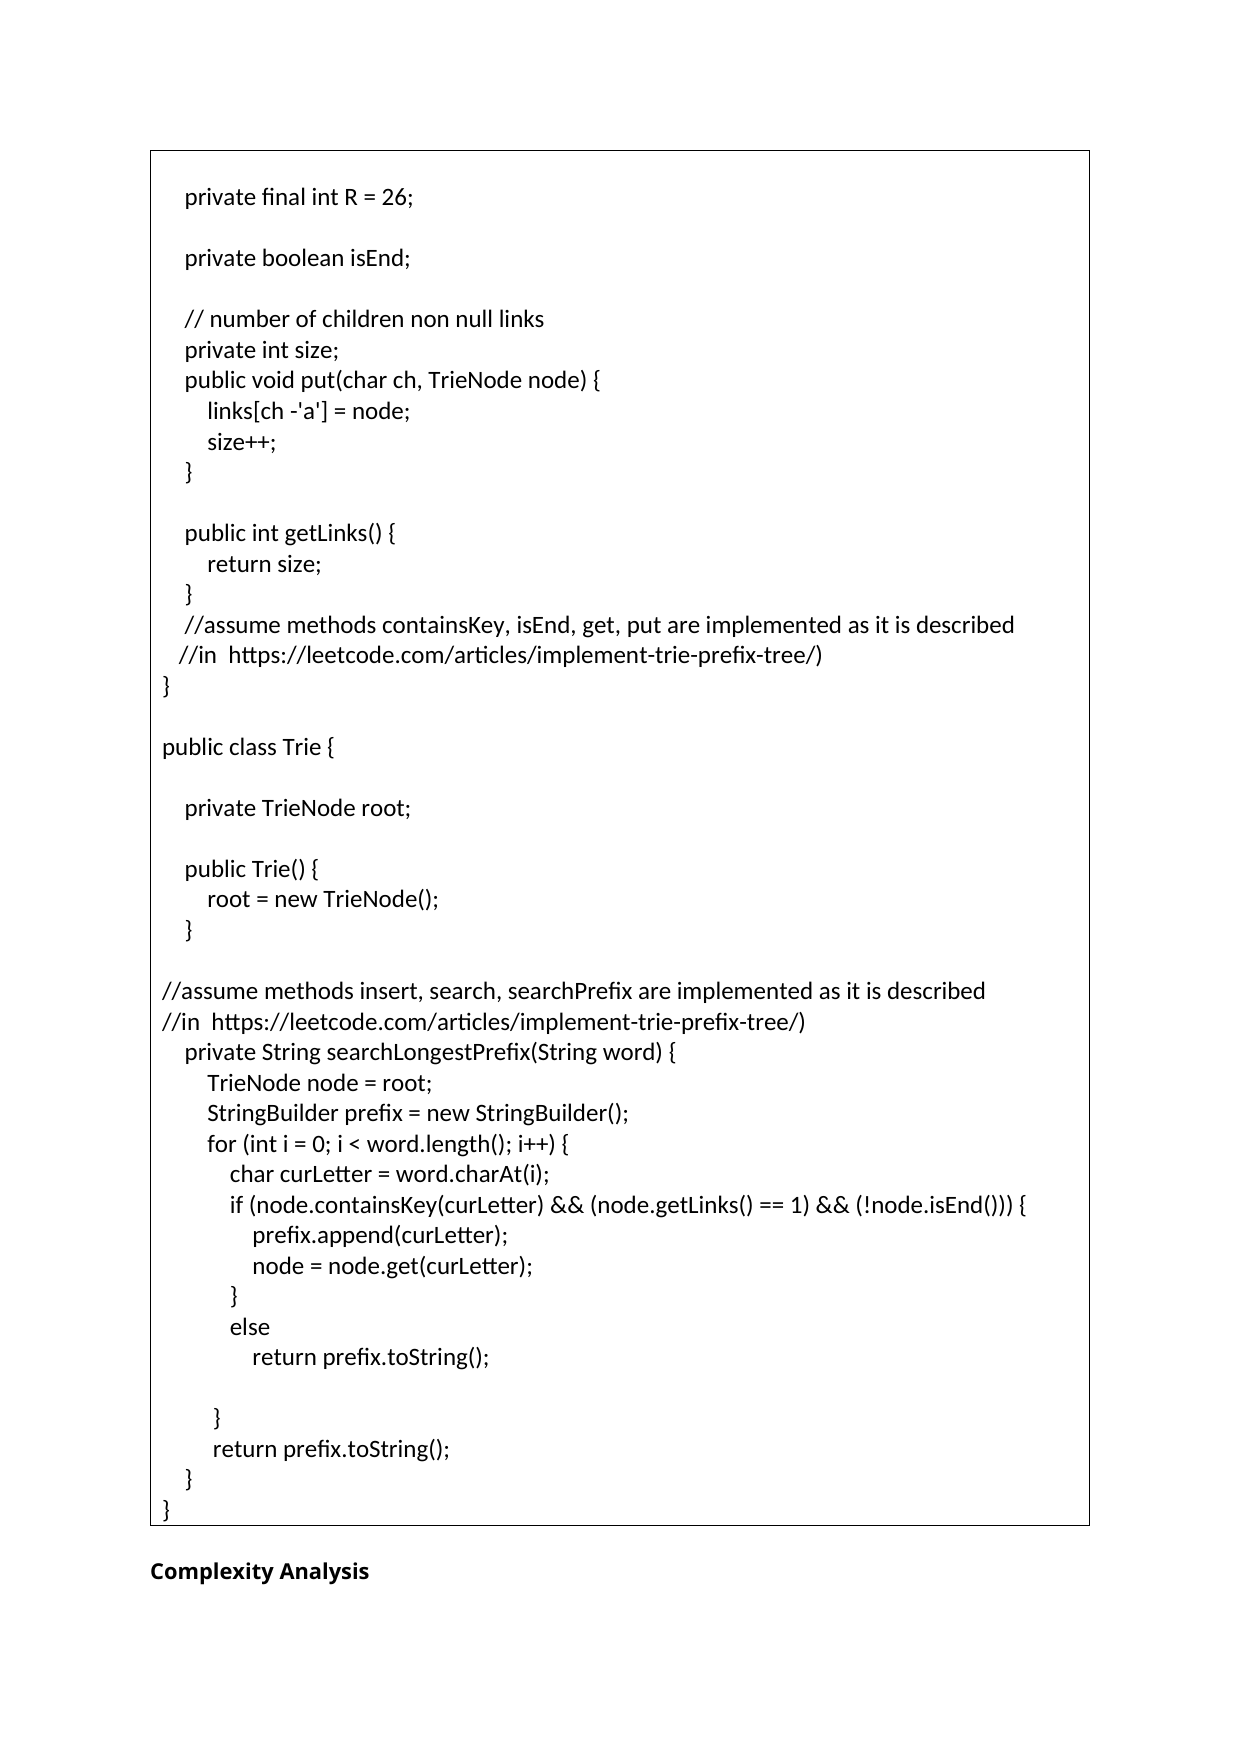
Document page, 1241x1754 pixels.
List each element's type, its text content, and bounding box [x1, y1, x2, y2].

text Complexity Analysis [150, 1556, 1090, 1586]
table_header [151, 151, 1089, 1524]
